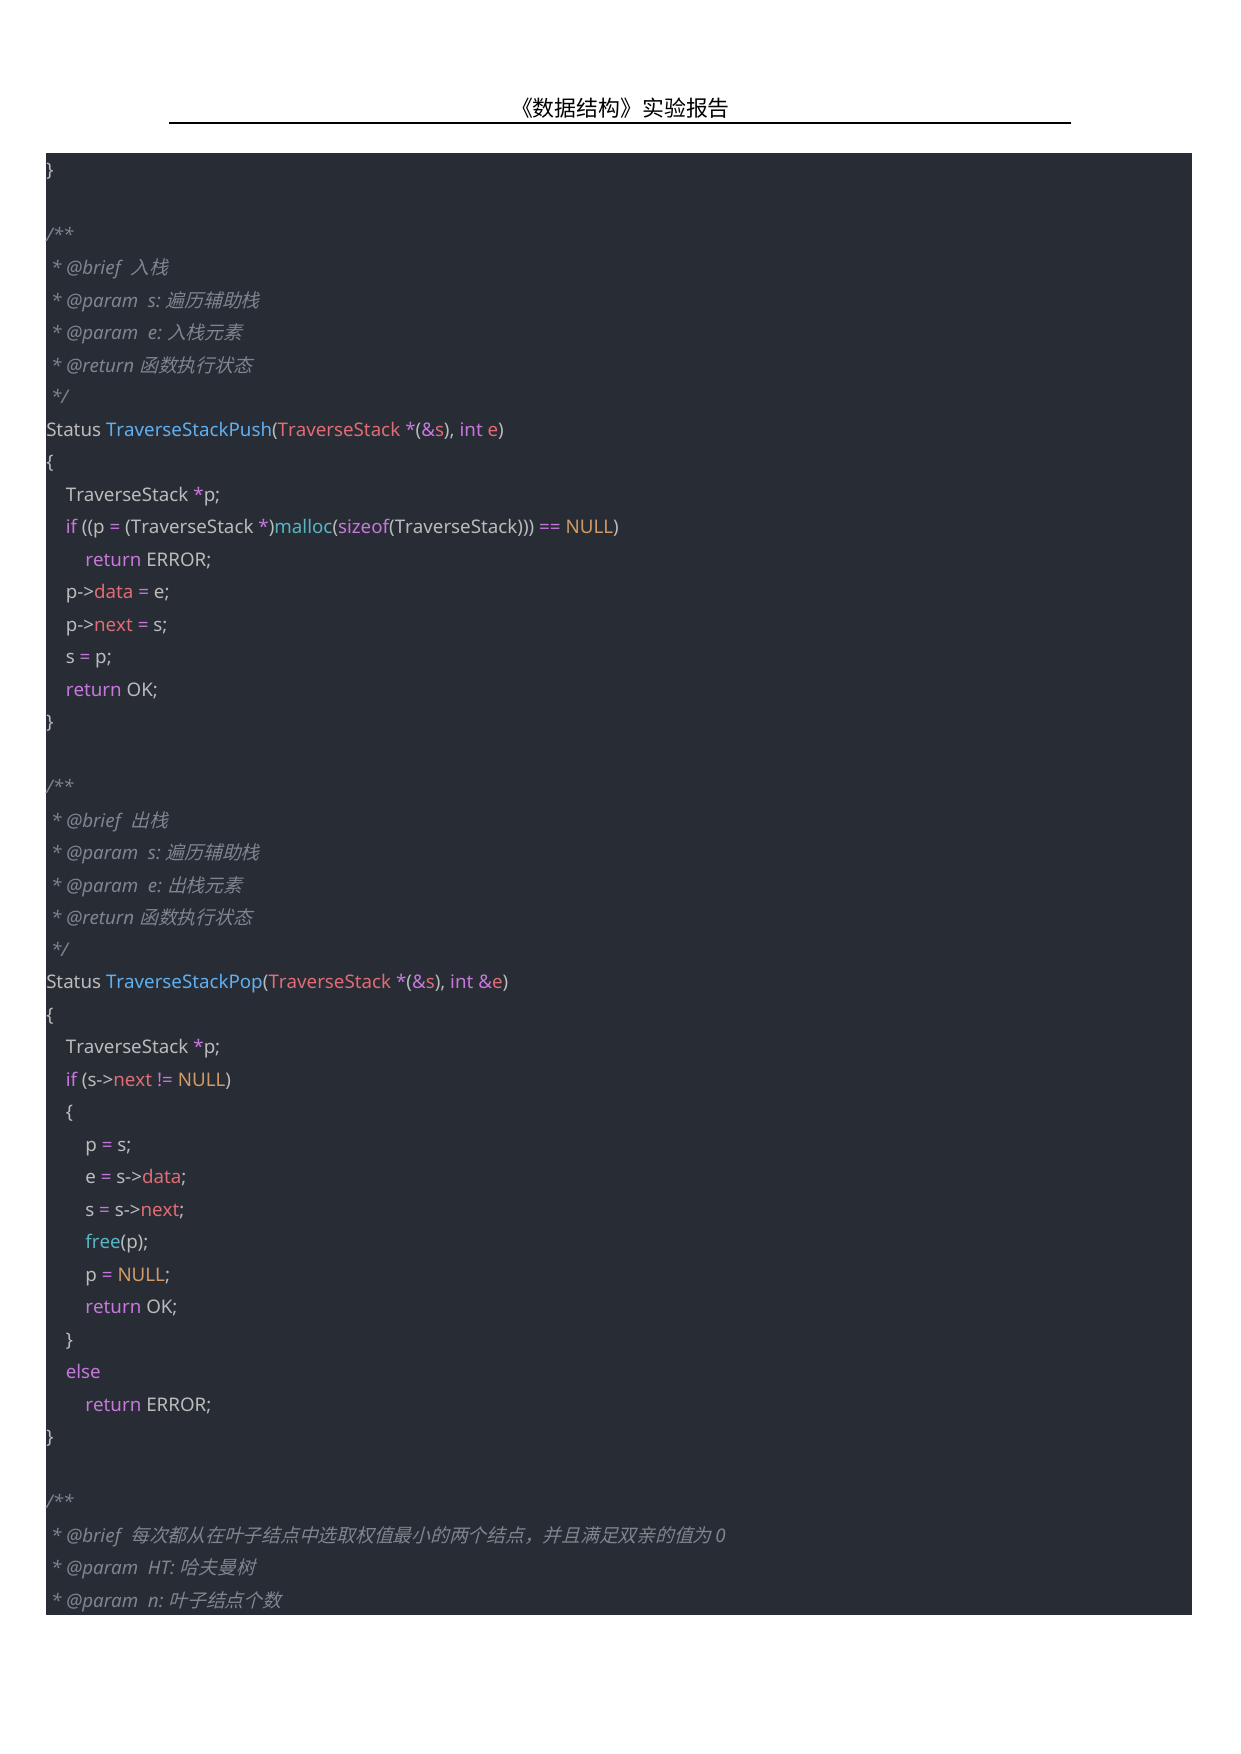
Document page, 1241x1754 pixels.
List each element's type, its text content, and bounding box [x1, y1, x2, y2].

text s = s->next; [46, 1193, 1192, 1225]
text * @brief 出栈 [46, 803, 1192, 835]
text * @brief 每次都从在叶子结点中选取权值最小的两个结点，并且满足双亲的值为0 [46, 1518, 1192, 1550]
text Status TraverseStackPush(TraverseStack *(&s), int e) [46, 413, 1192, 445]
text } [46, 1323, 1192, 1355]
text /** [46, 1485, 1192, 1518]
text /** [46, 218, 1192, 250]
text free(p); [46, 1225, 1192, 1258]
text TraverseStack *p; [46, 1030, 1192, 1063]
text return OK; [46, 673, 1192, 705]
text * @param HT: 哈夫曼树 [46, 1550, 1192, 1583]
text p = s; [46, 1128, 1192, 1160]
text p->next = s; [46, 608, 1192, 640]
text { [46, 1095, 1192, 1128]
text return ERROR; [46, 1388, 1192, 1420]
text * @param s: 遍历辅助栈 [46, 283, 1192, 315]
text * @param e: 入栈元素 [46, 315, 1192, 348]
text e = s->data; [46, 1160, 1192, 1193]
text { [46, 445, 1192, 478]
text s = p; [46, 640, 1192, 673]
text * @param n: 叶子结点个数 [46, 1583, 1192, 1615]
text return OK; [46, 1290, 1192, 1323]
text * @return 函数执行状态 [46, 348, 1192, 380]
text /** [46, 770, 1192, 803]
text TraverseStack *p; [46, 478, 1192, 510]
text * @brief 入栈 [46, 250, 1192, 283]
text if (s->next != NULL) [46, 1063, 1192, 1095]
text */ [46, 380, 1192, 413]
text } [46, 1420, 1192, 1453]
text if ((p = (TraverseStack *)malloc(sizeof(TraverseStack))) == NULL) [46, 510, 1192, 543]
text * @param s: 遍历辅助栈 [46, 835, 1192, 868]
text } [46, 153, 1192, 185]
text */ [46, 933, 1192, 965]
text Status TraverseStackPop(TraverseStack *(&s), int &e) [46, 965, 1192, 998]
text return ERROR; [46, 543, 1192, 575]
text { [46, 998, 1192, 1030]
text p = NULL; [46, 1258, 1192, 1290]
text * @param e: 出栈元素 [46, 868, 1192, 900]
text else [46, 1355, 1192, 1388]
text } [46, 705, 1192, 738]
text p->data = e; [46, 575, 1192, 608]
text * @return 函数执行状态 [46, 900, 1192, 933]
